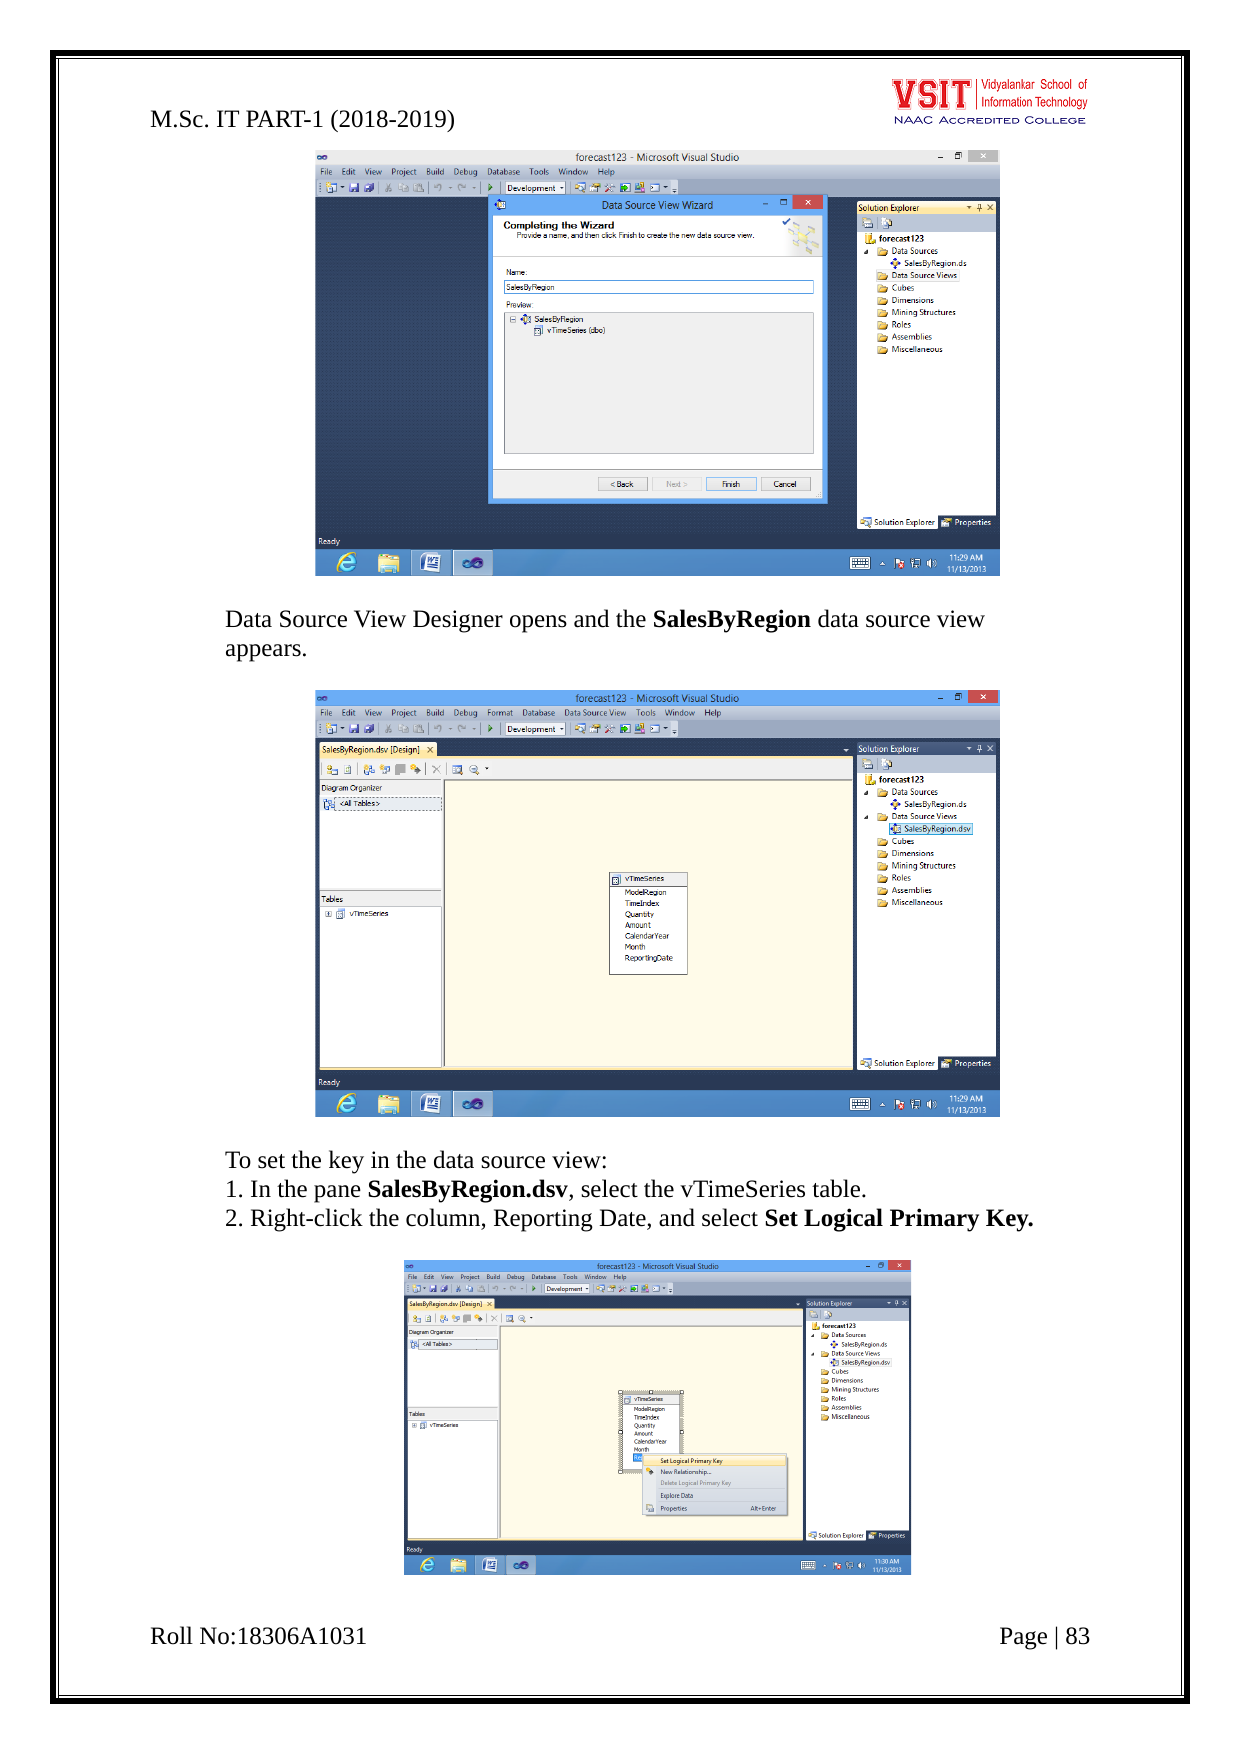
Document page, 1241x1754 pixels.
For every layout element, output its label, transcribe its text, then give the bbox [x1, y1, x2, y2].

list 2. Right-click the column, Reporting Date, and select Set Logical Primary Key. [225, 1203, 1090, 1232]
list appears. [225, 633, 1090, 662]
picture [315, 150, 1000, 576]
picture [404, 1260, 912, 1575]
list Data Source View Designer opens and the SalesByRegion data source view [225, 604, 1090, 633]
picture [315, 690, 1000, 1117]
picture [888, 75, 1091, 128]
list To set the key in the data source view: [225, 1145, 1090, 1174]
list 1. In the pane SalesByRegion.dsv, select the vTimeSeries table. [225, 1174, 1090, 1203]
